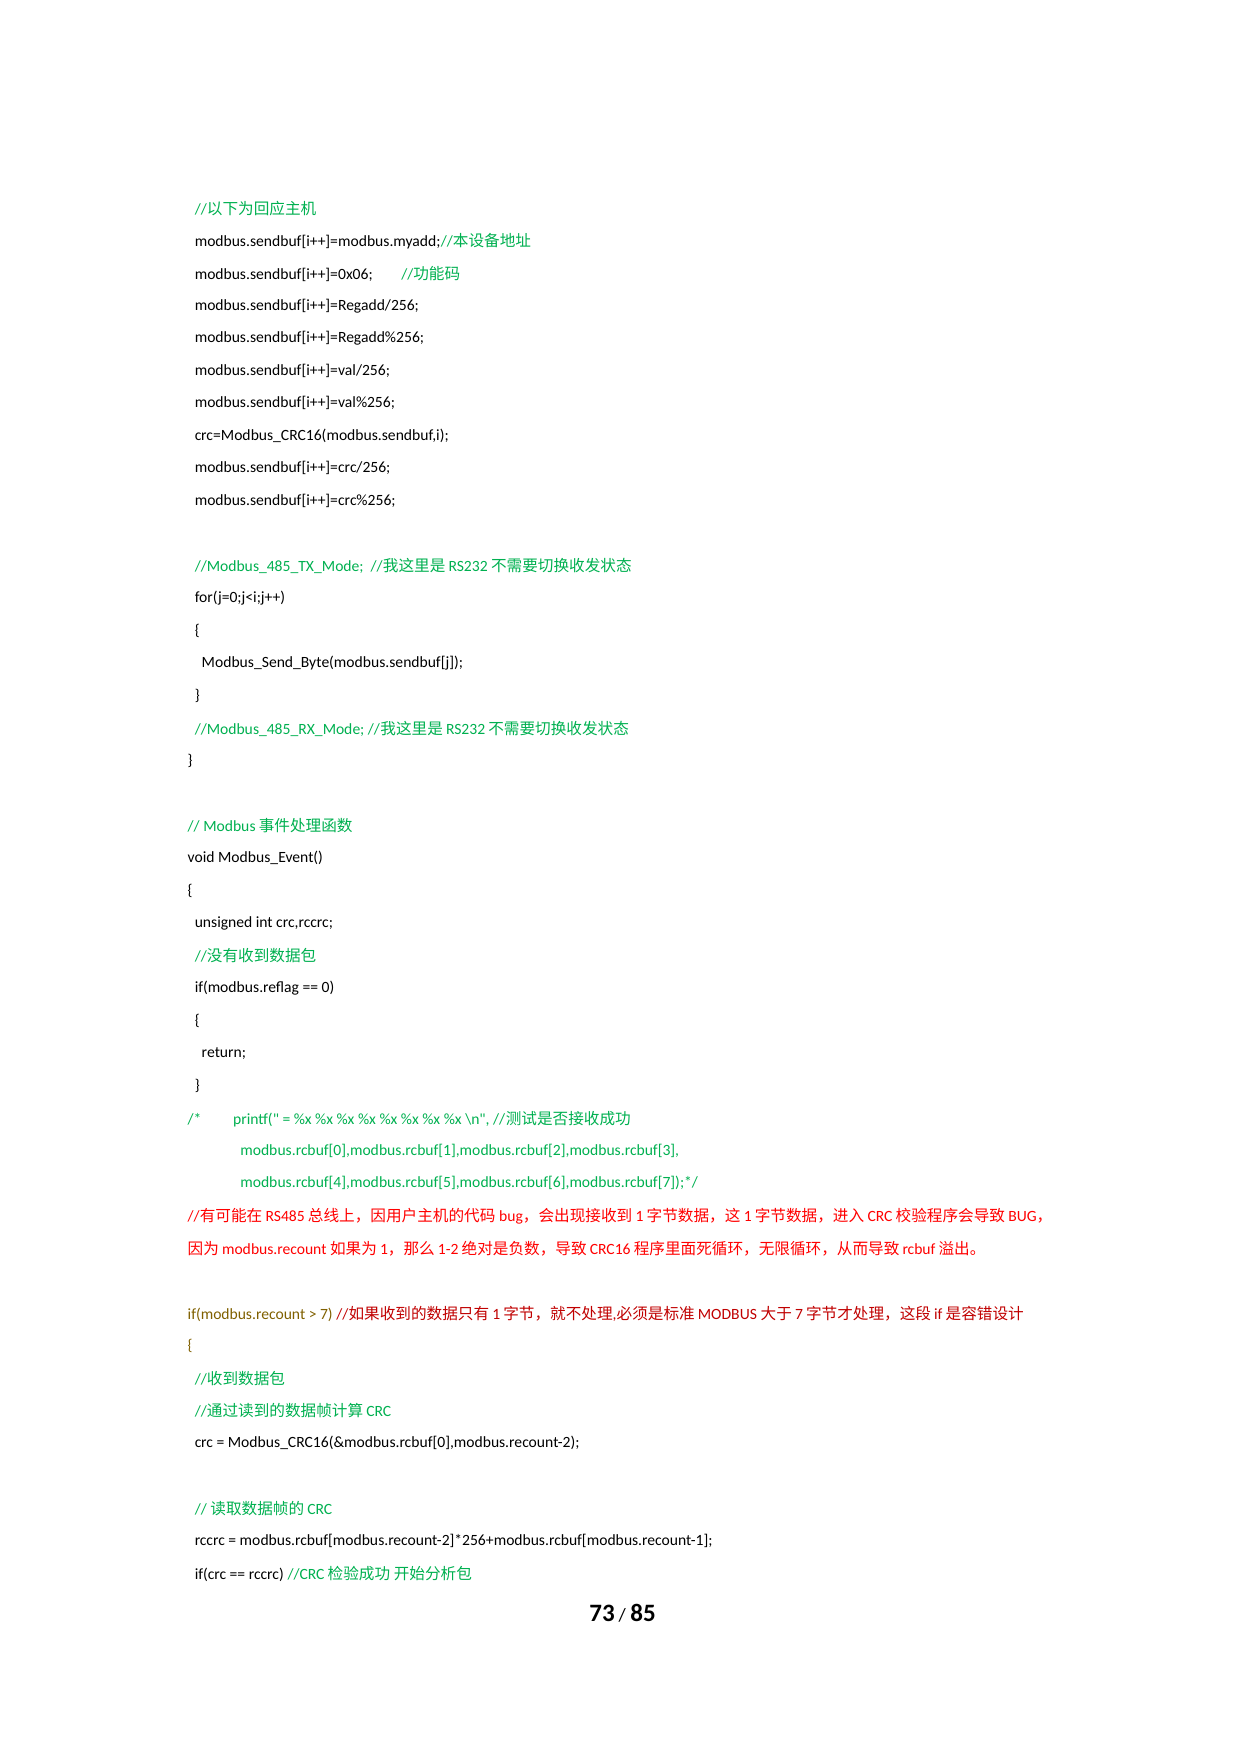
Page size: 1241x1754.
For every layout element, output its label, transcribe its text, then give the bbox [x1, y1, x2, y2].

text //Modbus_485_RX_Mode; //我这里是RS232不需要切换收发状态 [187, 711, 1053, 743]
text //有可能在RS485总线上，因用户主机的代码bug，会出现接收到1字节数据，这1字节数据，进入CRC校验程序会导致BUG，因为modbus.recount如果为1，那么1-2绝对是负数，导致CRC16程序里面死循环，无限循环，从而导致rcbuf溢出。 [187, 1198, 1053, 1263]
text if(crc == rccrc) //CRC检验成功 开始分析包 [187, 1556, 1053, 1588]
text { [187, 613, 1053, 646]
text modbus.sendbuf[i++]=0x06; //功能码 [187, 256, 1053, 288]
text modbus.sendbuf[i++]=crc/256; [187, 451, 1053, 483]
text //Modbus_485_TX_Mode; //我这里是RS232不需要切换收发状态 [187, 548, 1053, 581]
text void Modbus_Event() [187, 841, 1053, 873]
text modbus.sendbuf[i++]=crc%256; [187, 483, 1053, 516]
text //通过读到的数据帧计算CRC [187, 1393, 1053, 1426]
text } [187, 1068, 1053, 1101]
text } [187, 678, 1053, 711]
text // Modbus事件处理函数 [187, 808, 1053, 841]
text modbus.sendbuf[i++]=Regadd/256; [187, 288, 1053, 321]
text //收到数据包 [187, 1361, 1053, 1393]
text { [187, 1003, 1053, 1036]
text for(j=0;j<i;j++) [187, 581, 1053, 613]
text modbus.sendbuf[i++]=val/256; [187, 353, 1053, 386]
text unsigned int crc,rccrc; [187, 906, 1053, 938]
text { [187, 873, 1053, 906]
text modbus.sendbuf[i++]=val%256; [187, 386, 1053, 418]
text modbus.sendbuf[i++]=Regadd%256; [187, 321, 1053, 353]
text //以下为回应主机 [187, 191, 1053, 223]
text crc=Modbus_CRC16(modbus.sendbuf,i); [187, 418, 1053, 451]
text if(modbus.recount > 7) //如果收到的数据只有1字节，就不处理,必须是标准MODBUS 大于7字节才处理，这段if是容错设计 [187, 1296, 1053, 1328]
text // 读取数据帧的CRC [187, 1491, 1053, 1523]
text Modbus_Send_Byte(modbus.sendbuf[j]); [187, 646, 1053, 678]
text modbus.sendbuf[i++]=modbus.myadd;//本设备地址 [187, 223, 1053, 256]
text modbus.rcbuf[0],modbus.rcbuf[1],modbus.rcbuf[2],modbus.rcbuf[3], [187, 1133, 1053, 1166]
text } [187, 743, 1053, 776]
text return; [187, 1036, 1053, 1068]
text if(modbus.reflag == 0) [187, 971, 1053, 1003]
text /* printf(" = %x %x %x %x %x %x %x %x \n", //测试是否接收成功 [187, 1101, 1053, 1133]
text //没有收到数据包 [187, 938, 1053, 971]
text rccrc = modbus.rcbuf[modbus.recount-2]*256+modbus.rcbuf[modbus.recount-1]; [187, 1523, 1053, 1556]
text modbus.rcbuf[4],modbus.rcbuf[5],modbus.rcbuf[6],modbus.rcbuf[7]);*/ [187, 1166, 1053, 1198]
text { [187, 1328, 1053, 1361]
text crc = Modbus_CRC16(&modbus.rcbuf[0],modbus.recount-2); [187, 1426, 1053, 1458]
